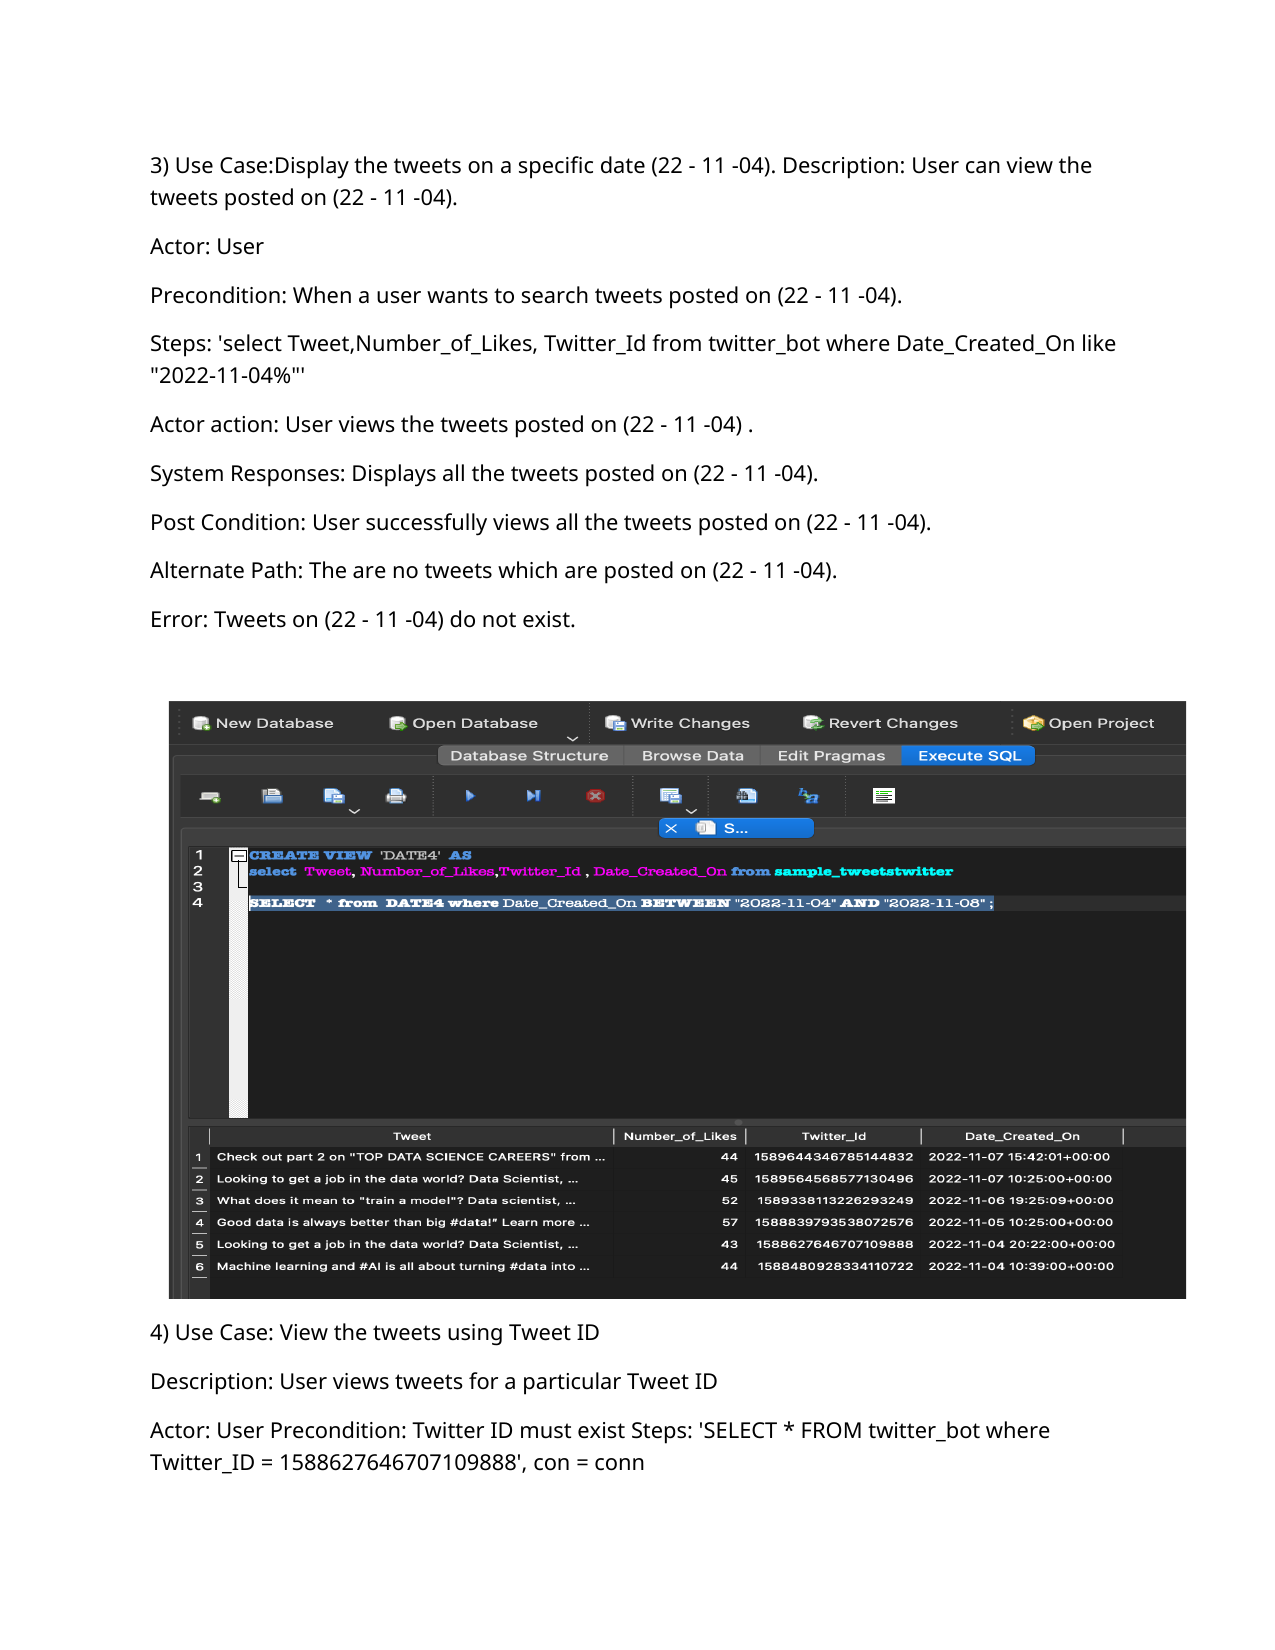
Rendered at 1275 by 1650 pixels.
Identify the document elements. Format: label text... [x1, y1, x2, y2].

text Steps: 'select Tweet,Number_of_Likes, Twitter_Id from twitter_bot where Date_Created_On like "2022-11-04%"' [150, 328, 1125, 390]
text Actor action: User views the tweets posted on (22 - 11 -04) . [150, 409, 1125, 439]
text Alternate Path: The are no tweets which are posted on (22 - 11 -04). [150, 555, 1125, 585]
text Actor: User Precondition: Twitter ID must exist Steps: 'SELECT * FROM twitter_bot where Twitter_ID = 1588627646707109888', con = conn [150, 1415, 1125, 1477]
text 3) Use Case:Display the tweets on a specific date (22 - 11 -04). Description: User can view the tweets posted on (22 - 11 -04). [150, 150, 1125, 212]
text Error: Tweets on (22 - 11 -04) do not exist. [150, 604, 1125, 634]
text 4) Use Case: View the tweets using Tweet ID [150, 1317, 1125, 1347]
text Actor: User [150, 231, 1125, 261]
text Precondition: When a user wants to search tweets posted on (22 - 11 -04). [150, 279, 1125, 309]
text Post Condition: User successfully views all the tweets posted on (22 - 11 -04). [150, 507, 1125, 536]
text Description: User views tweets for a particular Tweet ID [150, 1366, 1125, 1396]
text System Responses: Displays all the tweets posted on (22 - 11 -04). [150, 458, 1125, 488]
